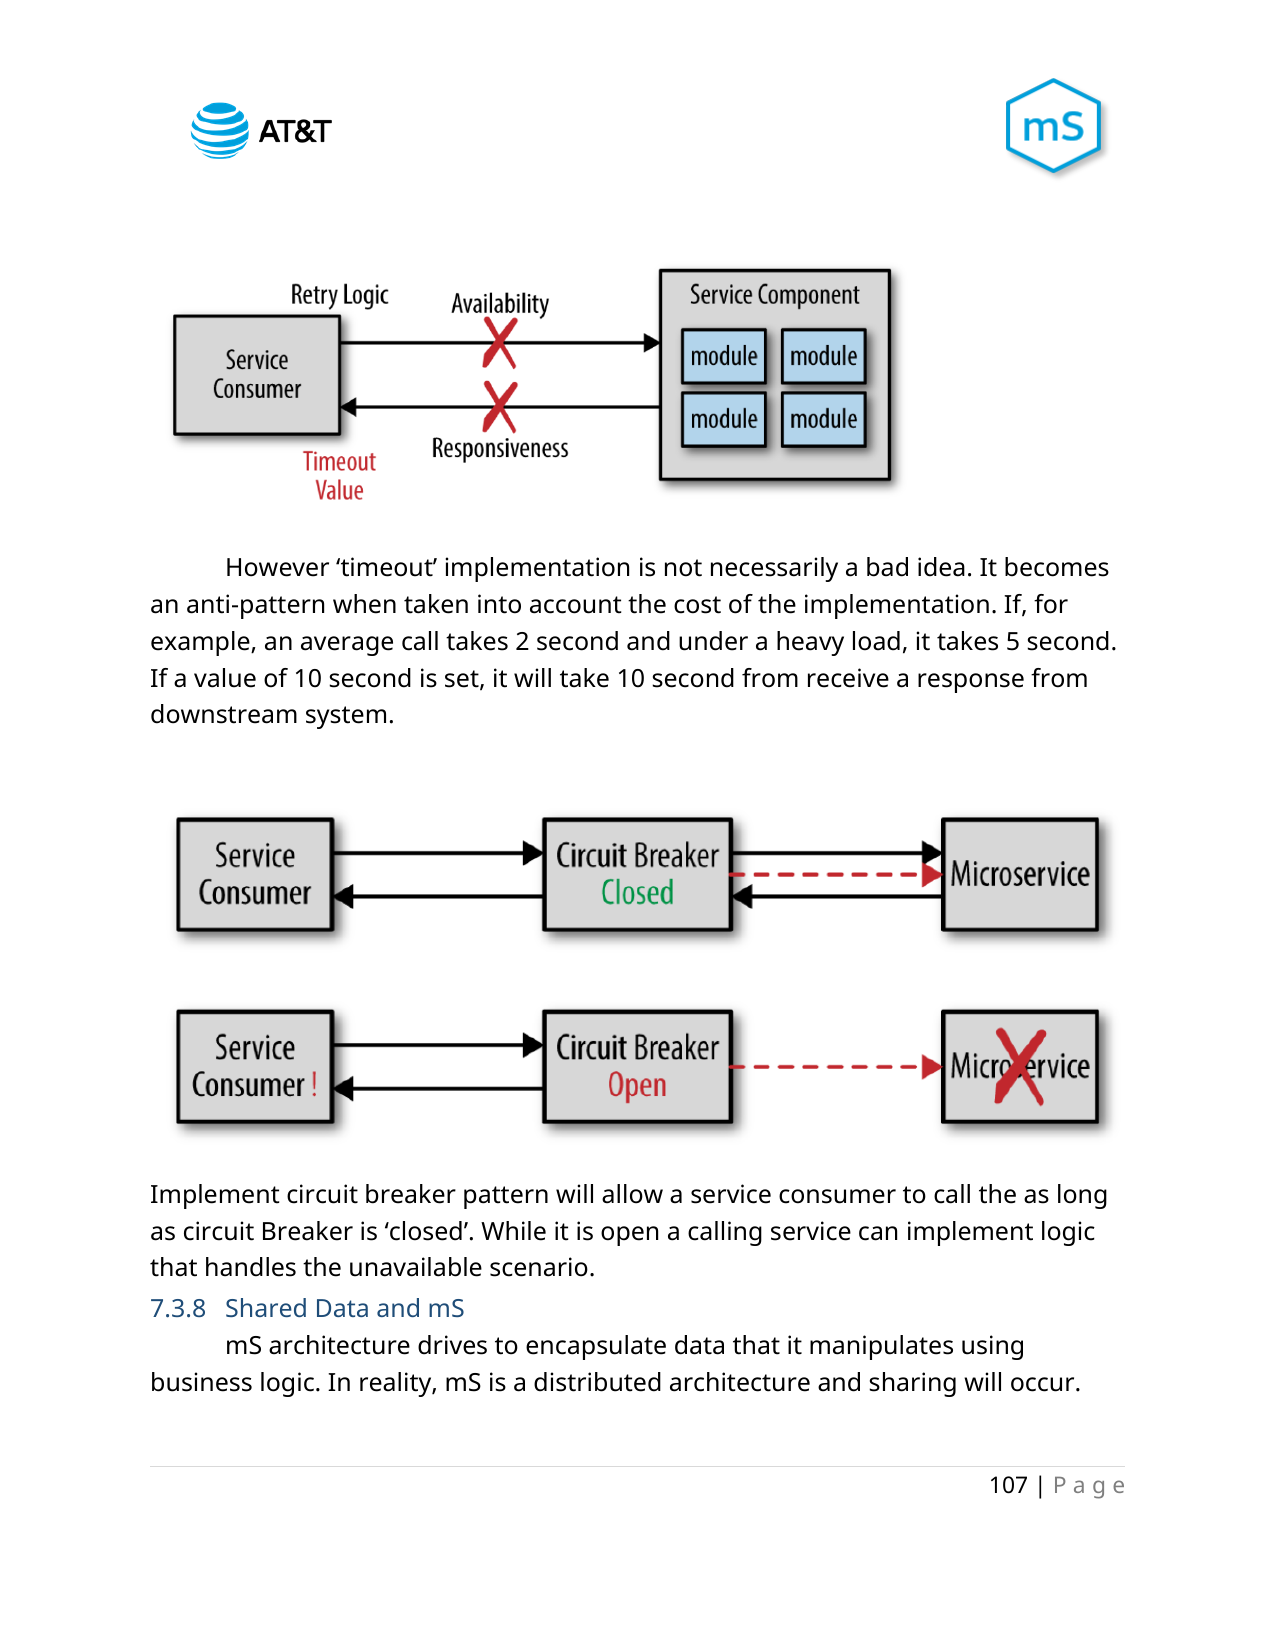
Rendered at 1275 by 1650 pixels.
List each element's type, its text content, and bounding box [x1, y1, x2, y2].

picture [161, 75, 360, 187]
subtitle 7.3.8 Shared Data and mS [150, 1291, 1125, 1325]
picture [150, 794, 1125, 1145]
picture [150, 242, 917, 518]
picture [996, 75, 1114, 186]
text Implement circuit breaker pattern will allow a service consumer to call the as long as circuit Breaker is ‘closed’. While it is open a calling service can implement logic that handles the unavailable scenario. [150, 1177, 1125, 1284]
text However ‘timeout’ implementation is not necessarily a bad idea. It becomes an anti-pattern when taken into account the cost of the implementation. If, for example, an average call takes 2 second and under a heavy load, it takes 5 second. If a value of 10 second is set, it will take 10 second from receive a response from downstream system. [150, 550, 1125, 731]
